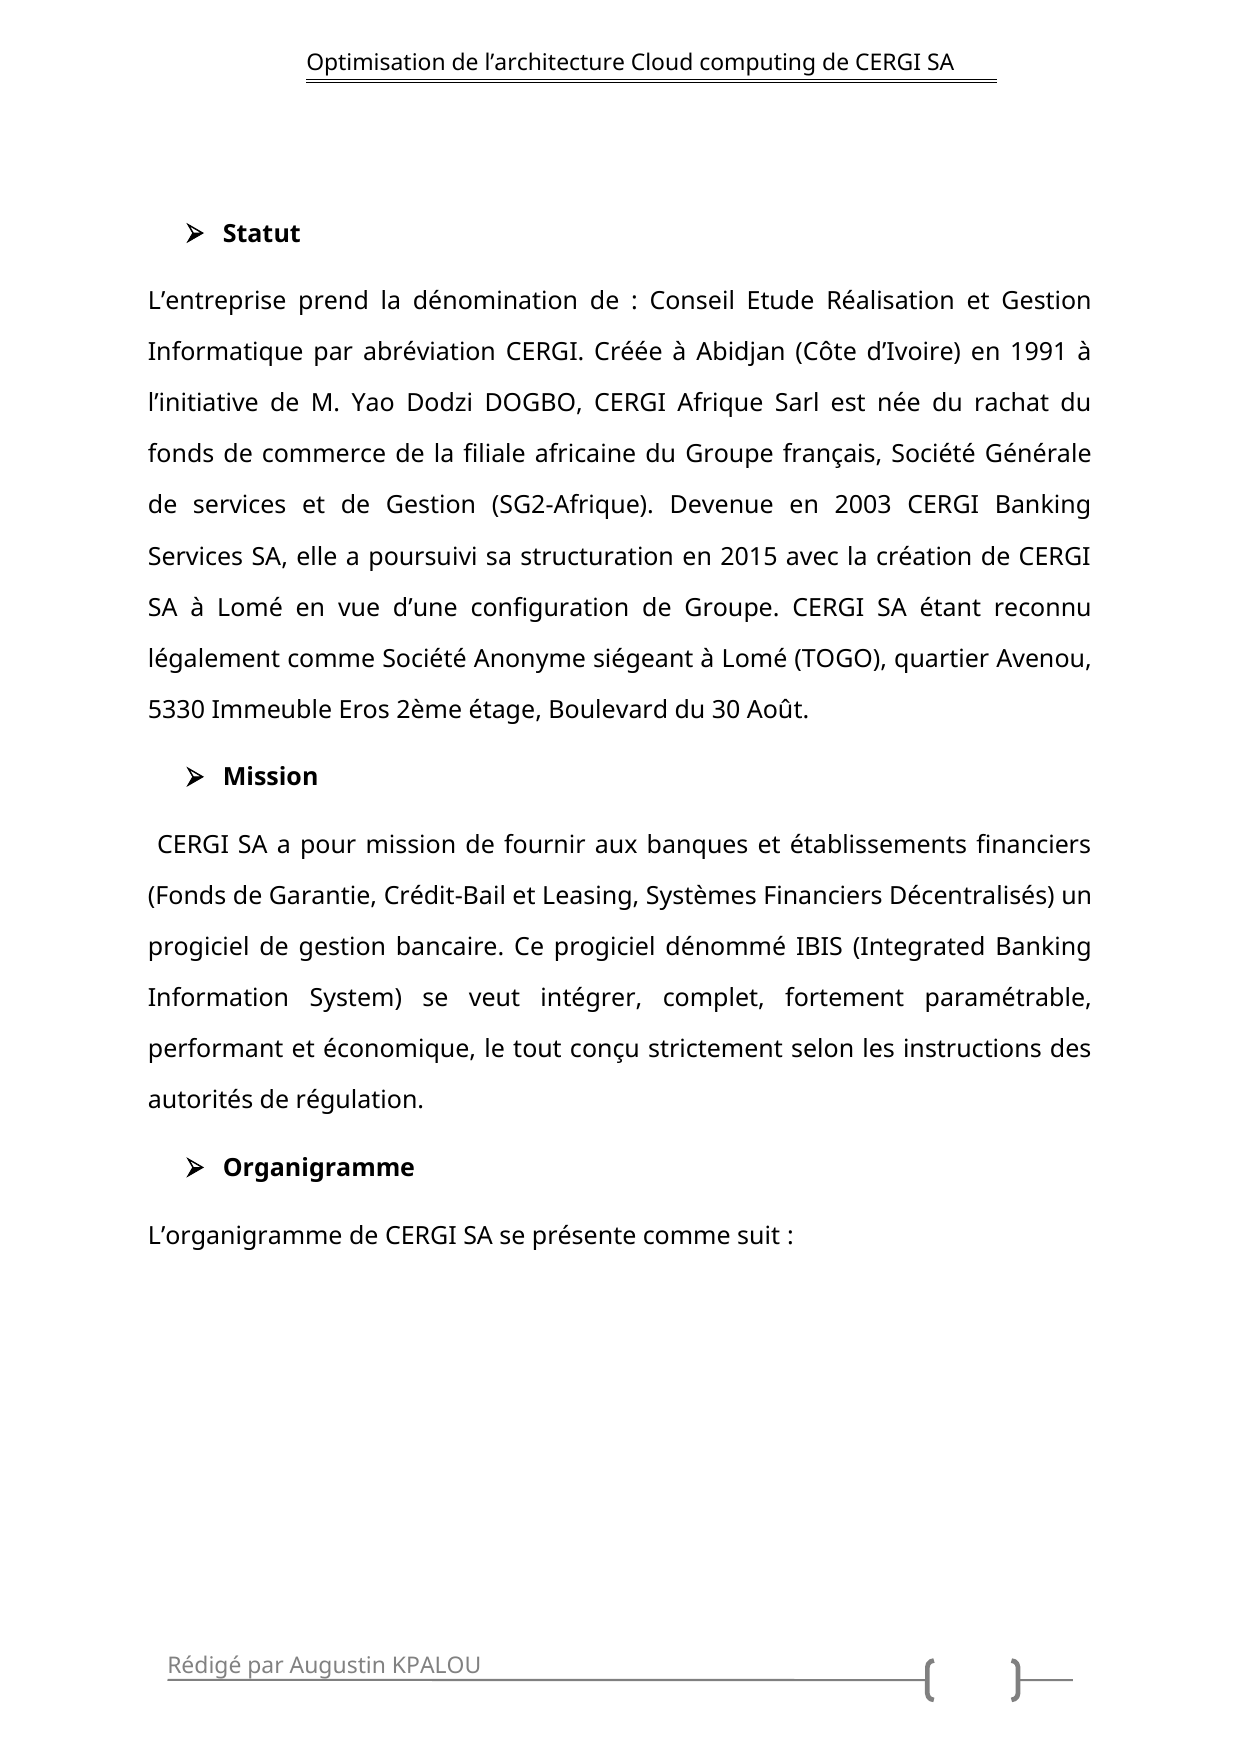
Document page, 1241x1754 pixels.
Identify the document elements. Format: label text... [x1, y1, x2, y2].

list Mission [185, 759, 1093, 793]
text L’organigramme de CERGI SA se présente comme suit : [148, 1217, 1093, 1251]
text L’entreprise prend la dénomination de : Conseil Etude Réalisation et Gestion Informatique par abréviation CERGI. Créée à Abidjan (Côte d’Ivoire) en 1991 à l’initiative de M. Yao Dodzi DOGBO, CERGI Afrique Sarl est née du rachat du fonds de commerce de la filiale africaine du Groupe français, Société Générale de services et de Gestion (SG2-Afrique). Devenue en 2003 CERGI Banking Services SA, elle a poursuivi sa structuration en 2015 avec la création de CERGI SA à Lomé en vue d’une configuration de Groupe. CERGI SA étant reconnu légalement comme Société Anonyme siégeant à Lomé (TOGO), quartier Avenou, 5330 Immeuble Eros 2ème étage, Boulevard du 30 Août. [148, 283, 1093, 725]
list Statut [185, 215, 1093, 249]
text CERGI SA a pour mission de fournir aux banques et établissements financiers (Fonds de Garantie, Crédit-Bail et Leasing, Systèmes Financiers Décentralisés) un progiciel de gestion bancaire. Ce progiciel dénommé IBIS (Integrated Banking Information System) se veut intégrer, complet, fortement paramétrable, performant et économique, le tout conçu strictement selon les instructions des autorités de régulation. [148, 827, 1093, 1116]
list Organigramme [185, 1150, 1093, 1184]
